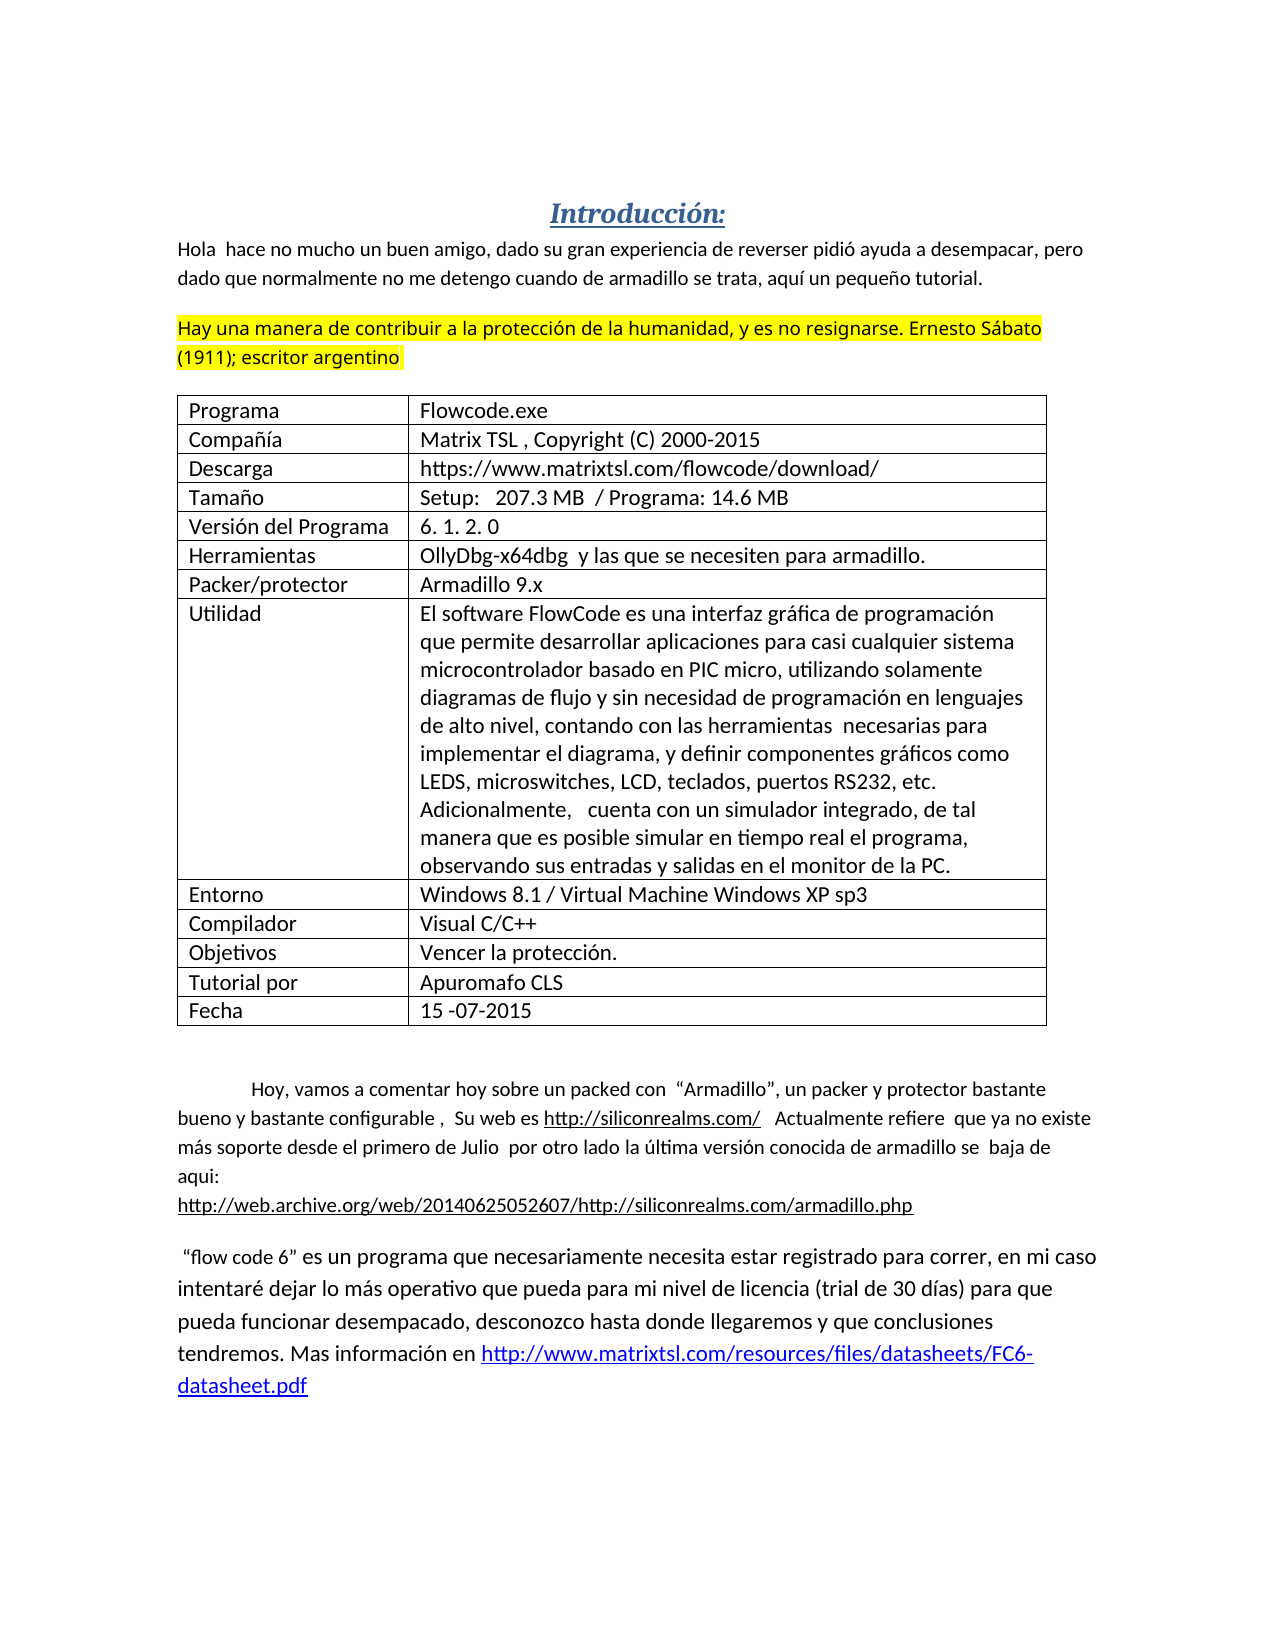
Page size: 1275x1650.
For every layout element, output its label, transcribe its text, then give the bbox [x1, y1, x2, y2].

table_cell 15 -07-2015 [409, 997, 1046, 1025]
table_cell Compilador [178, 910, 408, 937]
table_cell Entorno [178, 880, 408, 908]
subtitle Introducción: [177, 198, 1098, 231]
text Hola hace no mucho un buen amigo, dado su gran experiencia de reverser pidió ayuda a desempacar, pero dado que normalmente no me detengo cuando de armadillo se trata, aquí un pequeño tutorial. [177, 236, 1098, 291]
table_cell https://www.matrixtsl.com/flowcode/download/ [409, 454, 1046, 482]
table_header Flowcode.exe [409, 396, 1046, 424]
table_cell Herramientas [178, 541, 408, 569]
table_cell Tamaño [178, 483, 408, 511]
table_cell Fecha [178, 997, 408, 1025]
table_cell Versión del Programa [178, 512, 408, 540]
table_cell OllyDbg-x64dbg y las que se necesiten para armadillo. [409, 541, 1046, 569]
table_cell Armadillo 9.x [409, 570, 1046, 598]
table_cell Matrix TSL , Copyright (C) 2000-2015 [409, 425, 1046, 453]
table_cell Windows 8.1 / Virtual Machine Windows XP sp3 [409, 880, 1046, 908]
table_cell Tutorial por [178, 968, 408, 996]
table_cell Objetivos [178, 939, 408, 967]
text “flow code 6” es un programa que necesariamente necesita estar registrado para correr, en mi caso intentaré dejar lo más operativo que pueda para mi nivel de licencia (trial de 30 días) para que pueda funcionar desempacado, desconozco hasta donde llegaremos y que conclusiones tendremos. Mas información en http://www.matrixtsl.com/resources/files/datasheets/FC6-datasheet.pdf [177, 1242, 1098, 1399]
table_cell Setup: 207.3 MB / Programa: 14.6 MB [409, 483, 1046, 511]
table_cell Compañía [178, 425, 408, 453]
table_cell Descarga [178, 454, 408, 482]
table_cell Vencer la protección. [409, 939, 1046, 967]
table_cell Packer/protector [178, 570, 408, 598]
text Hoy, vamos a comentar hoy sobre un packed con “Armadillo”, un packer y protector bastante bueno y bastante configurable , Su web es http://siliconrealms.com/ Actualmente refiere que ya no existe más soporte desde el primero de Julio por otro lado la última versión conocida de armadillo se baja de aqui: http://web.archive.org/web/20140625052607/http://siliconrealms.com/armadillo.php [177, 1076, 1098, 1218]
table_cell El software FlowCode es una interfaz gráfica de programación que permite desarrollar aplicaciones para casi cualquier sistema microcontrolador basado en PIC micro, utilizando solamente diagramas de flujo y sin necesidad de programación en lenguajes de alto nivel, contando con las herramientas necesarias para implementar el diagrama, y definir componentes gráficos como LEDS, microswitches, LCD, teclados, puertos RS232, etc. Adicionalmente, cuenta con un simulador integrado, de tal manera que es posible simular en tiempo real el programa, observando sus entradas y salidas en el monitor de la PC. [409, 599, 1046, 879]
text Hay una manera de contribuir a la protección de la humanidad, y es no resignarse. Ernesto Sábato (1911); escritor argentino [177, 315, 1098, 370]
table_header Programa [178, 396, 408, 424]
table_cell Utilidad [178, 599, 408, 879]
table_cell Apuromafo CLS [409, 968, 1046, 996]
table_cell Visual C/C++ [409, 910, 1046, 937]
table_cell 6. 1. 2. 0 [409, 512, 1046, 540]
